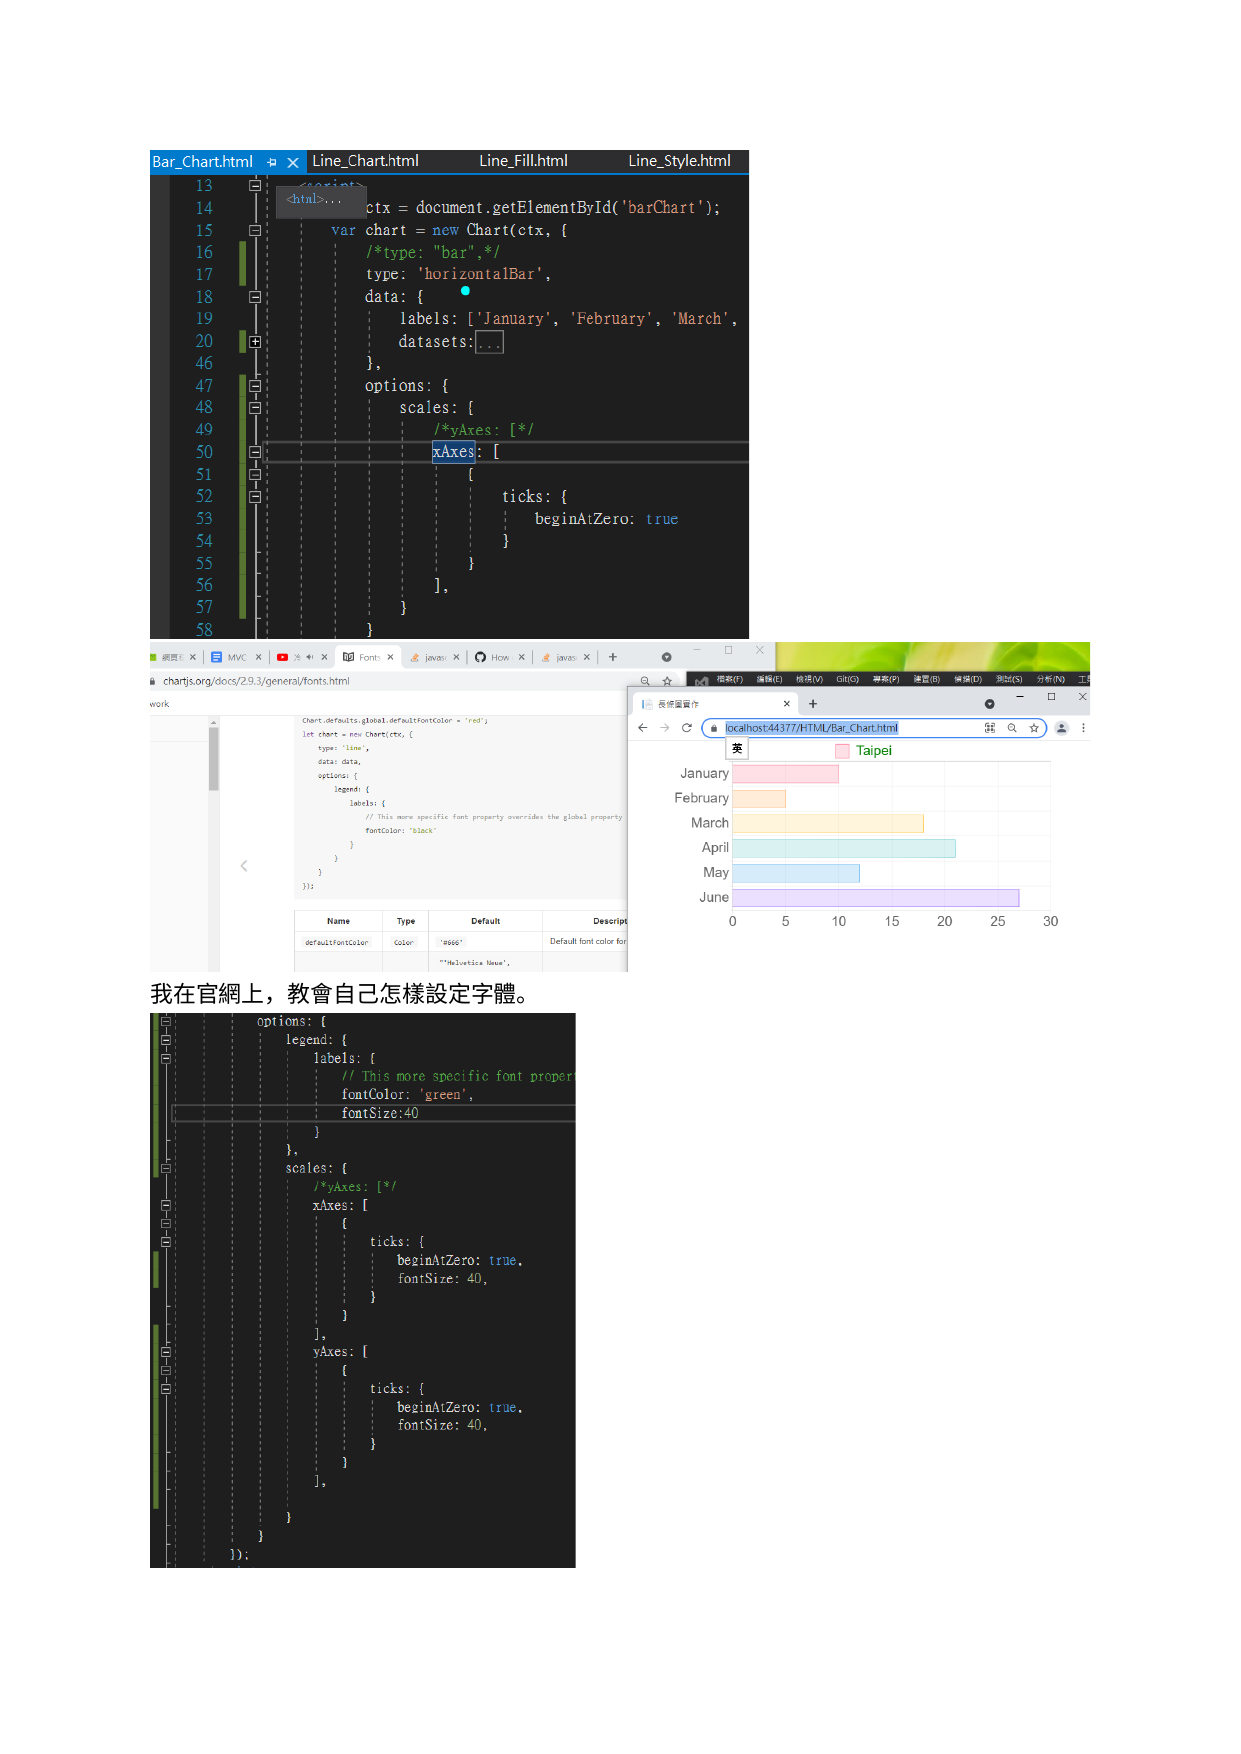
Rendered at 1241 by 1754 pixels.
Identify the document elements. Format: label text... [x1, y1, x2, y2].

picture [150, 642, 1091, 972]
picture [150, 150, 750, 639]
picture [150, 1013, 576, 1568]
text 我在官網上，教會自己怎樣設定字體。 [150, 976, 1090, 1009]
